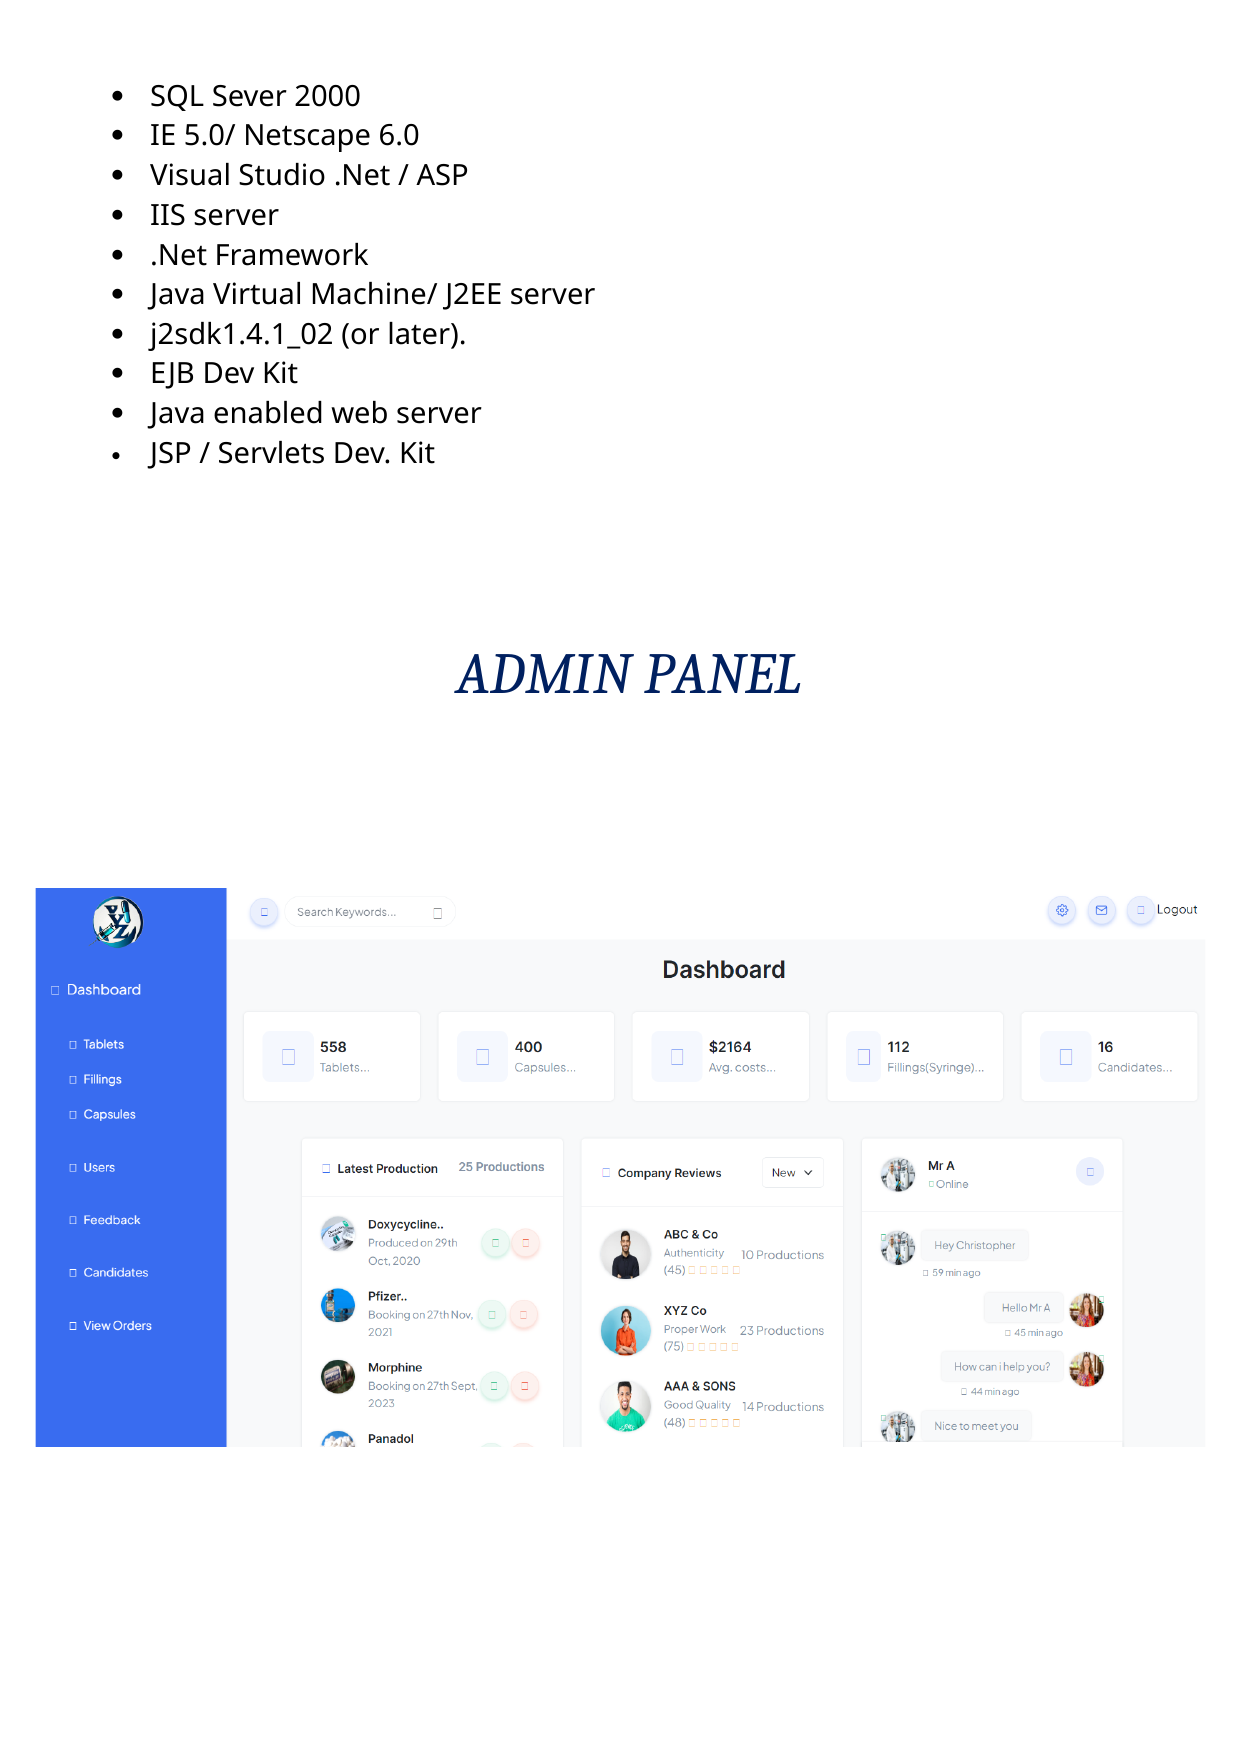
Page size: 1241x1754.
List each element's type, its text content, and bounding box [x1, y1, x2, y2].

list .Net Framework [112, 234, 1165, 273]
picture [35, 888, 1206, 1447]
list JSP / Servlets Dev. Kit [112, 432, 1165, 472]
list IIS server [112, 194, 1165, 234]
list SQL Sever 2000 [112, 75, 1165, 115]
list EJB Dev Kit [112, 353, 1165, 392]
list Java Virtual Machine/ J2EE server [112, 273, 1165, 313]
list Java enabled web server [112, 392, 1165, 432]
subtitle ADMIN PANEL [200, 641, 1039, 708]
list j2sdk1.4.1_02 (or later). [112, 313, 1165, 353]
list IE 5.0/ Netscape 6.0 [112, 115, 1165, 154]
list Visual Studio .Net / ASP [112, 154, 1165, 194]
